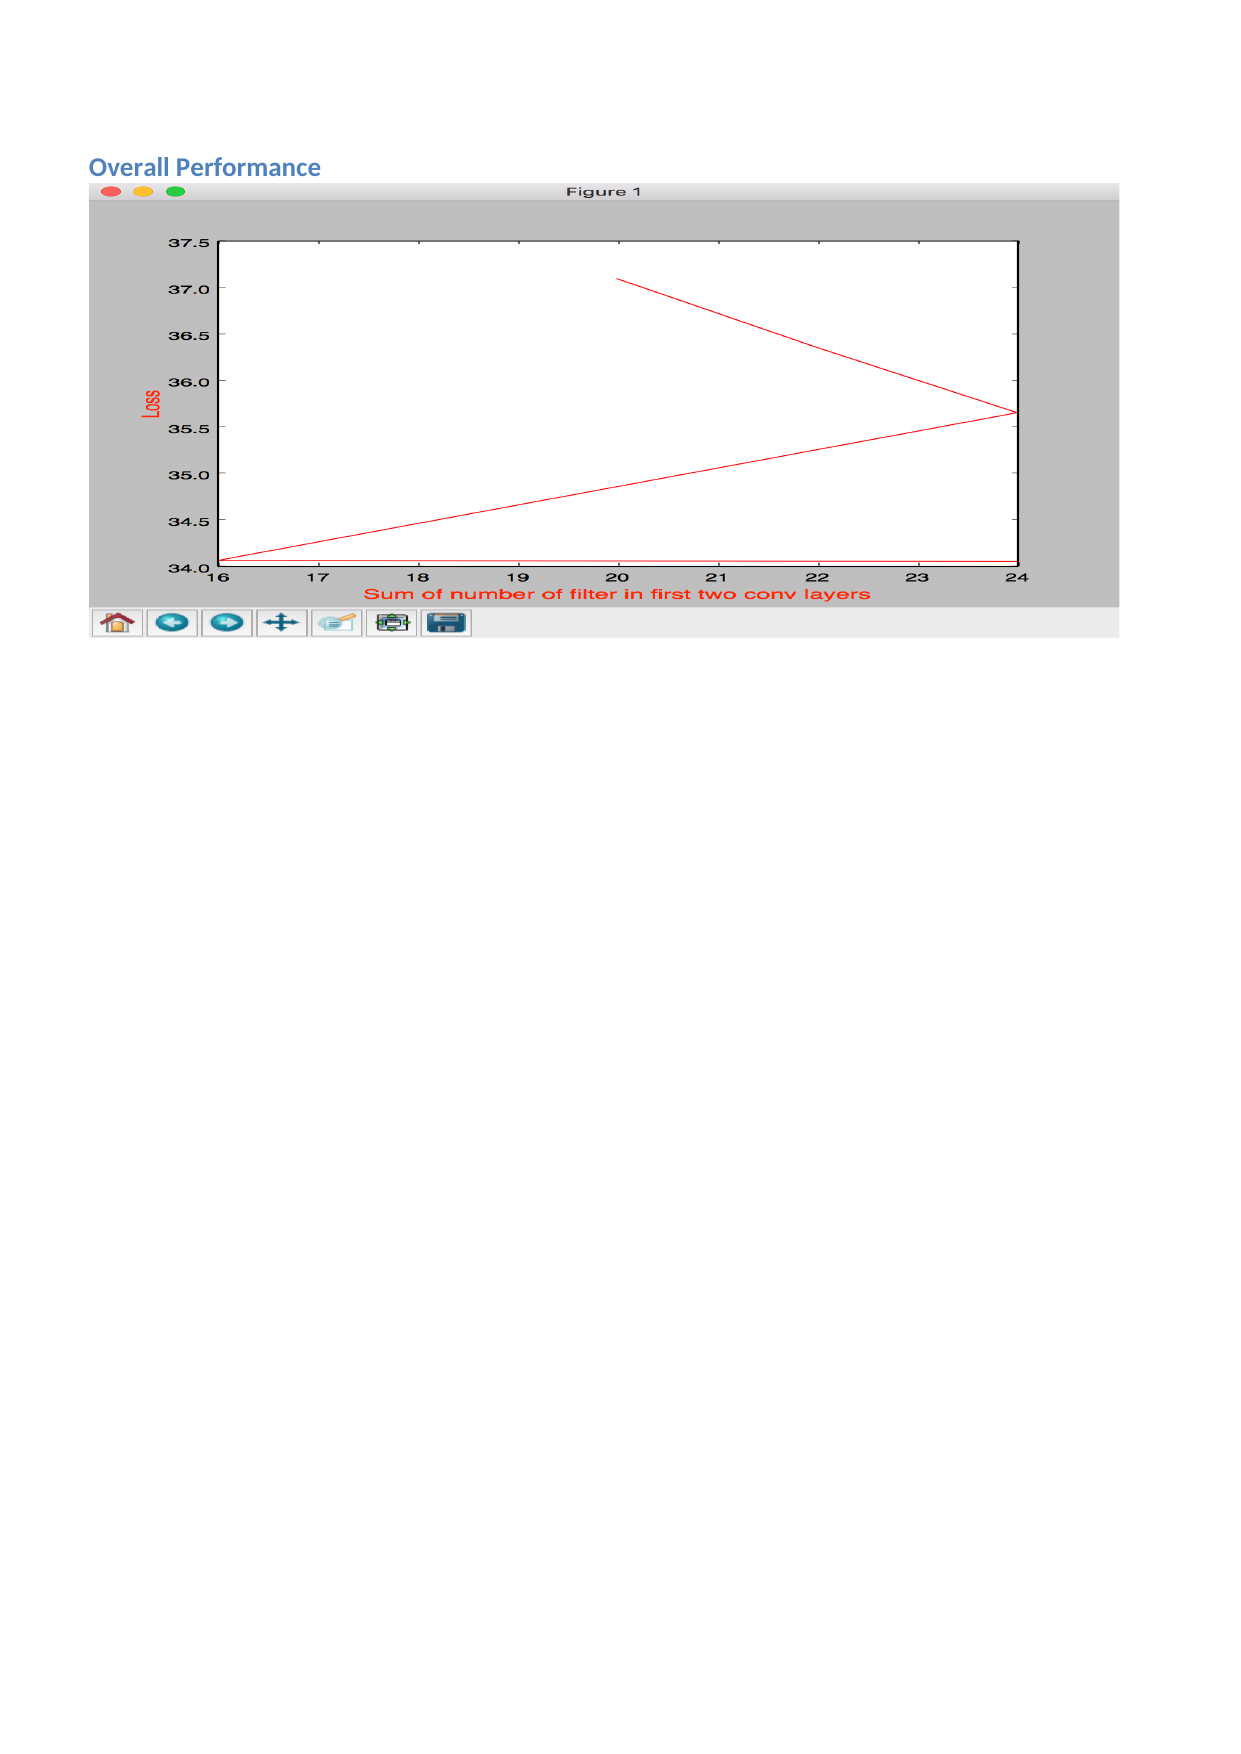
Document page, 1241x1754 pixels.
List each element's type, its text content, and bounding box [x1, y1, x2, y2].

picture [88, 183, 1120, 638]
subtitle Overall Performance [89, 150, 1053, 183]
